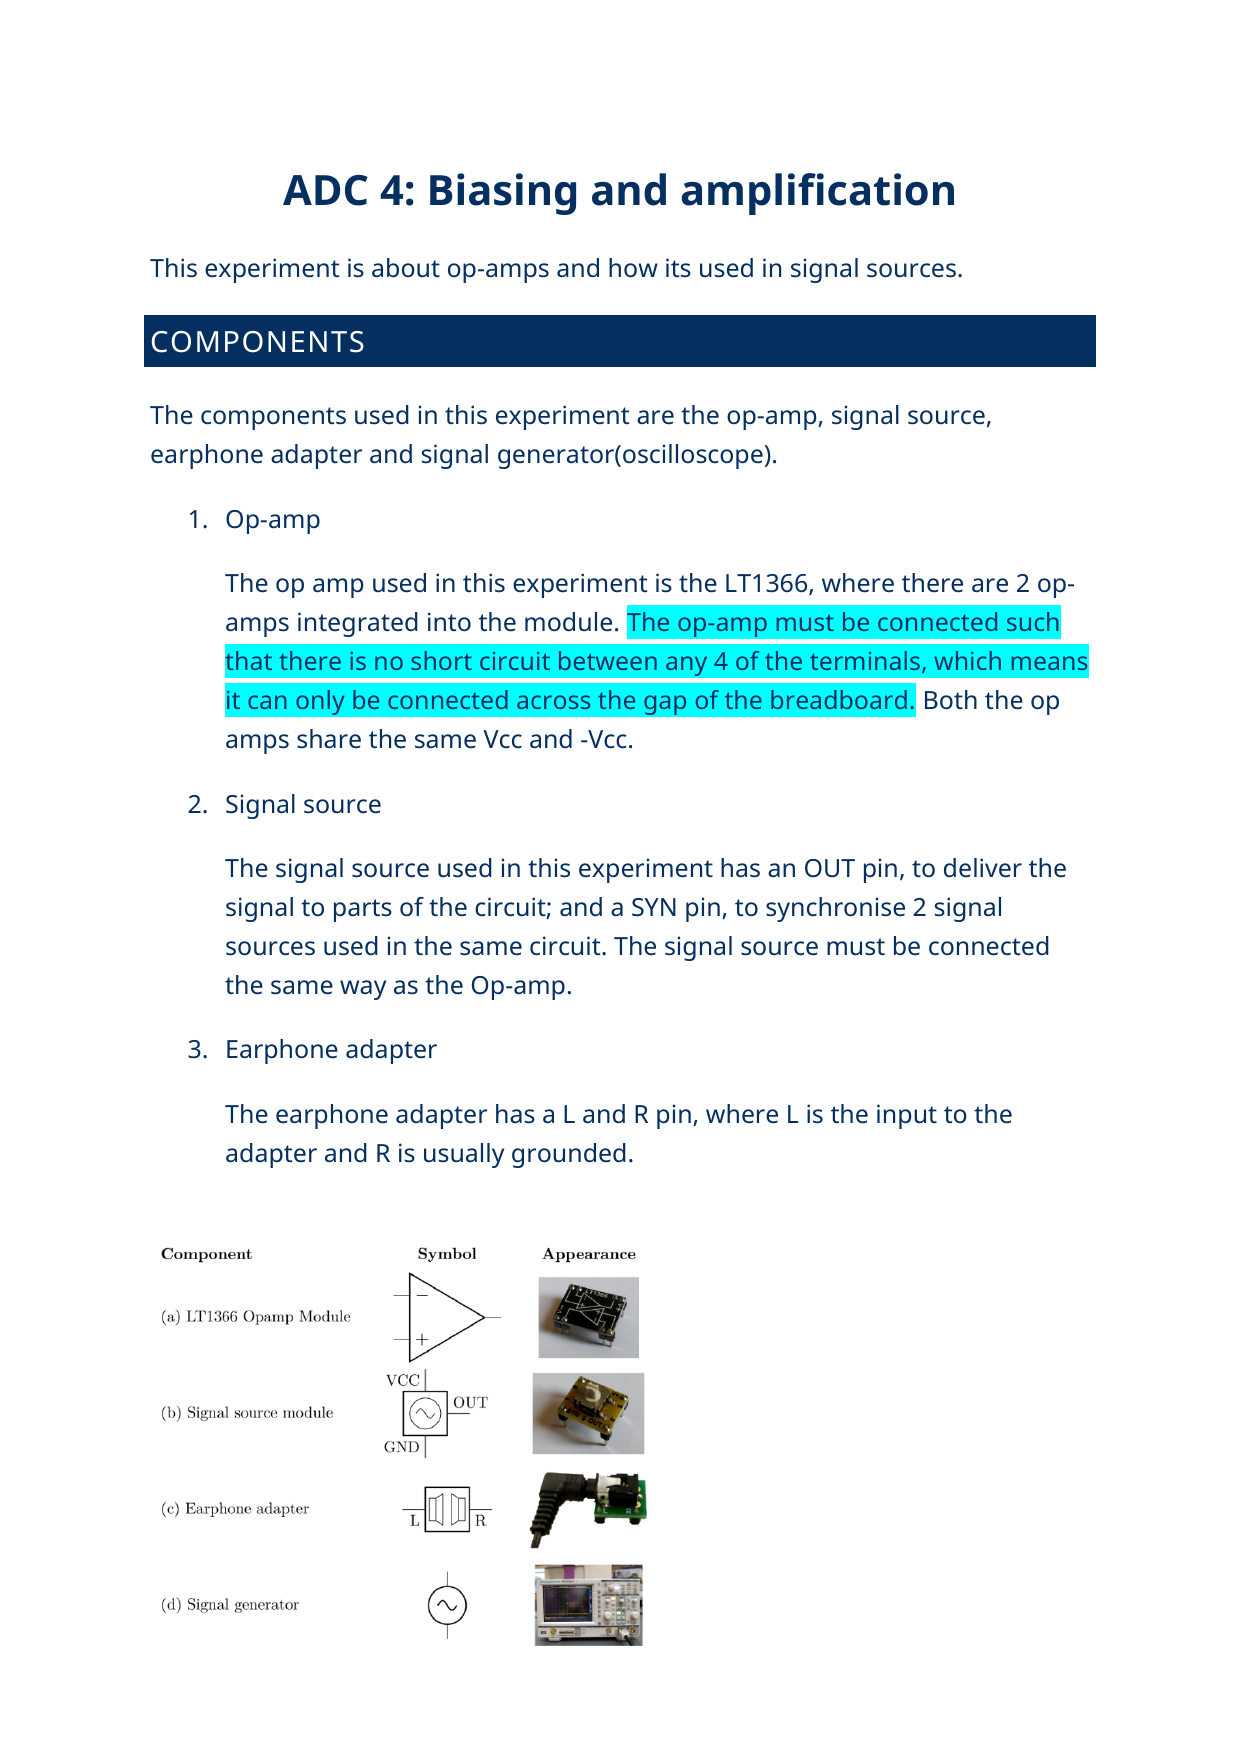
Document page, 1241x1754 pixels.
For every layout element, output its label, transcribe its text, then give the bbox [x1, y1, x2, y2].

picture [150, 1237, 659, 1656]
text The earphone adapter has a L and R pin, where L is the input to the adapter and R is usually grounded. [225, 1096, 1090, 1169]
text The components used in this experiment are the op-amp, signal source, earphone adapter and signal generator(oscilloscope). [150, 398, 1090, 471]
list Op-amp [187, 501, 1090, 535]
text The signal source used in this experiment has an OUT pin, to deliver the signal to parts of the circuit; and a SYN pin, to synchronise 2 signal sources used in the same circuit. The signal source must be connected the same way as the Op-amp. [225, 850, 1090, 1002]
list Earphone adapter [187, 1032, 1090, 1066]
text ADC 4: Biasing and amplification [150, 160, 1090, 217]
subtitle Components [150, 321, 1090, 361]
list Signal source [187, 786, 1090, 820]
text This experiment is about op-amps and how its used in signal sources. [150, 251, 1090, 285]
text The op amp used in this experiment is the LT1366, where there are 2 op-amps integrated into the module. The op-amp must be connected such that there is no short circuit between any 4 of the terminals, which means it can only be connected across the gap of the breadboard. Both the op amps share the same Vcc and -Vcc. [225, 565, 1090, 756]
